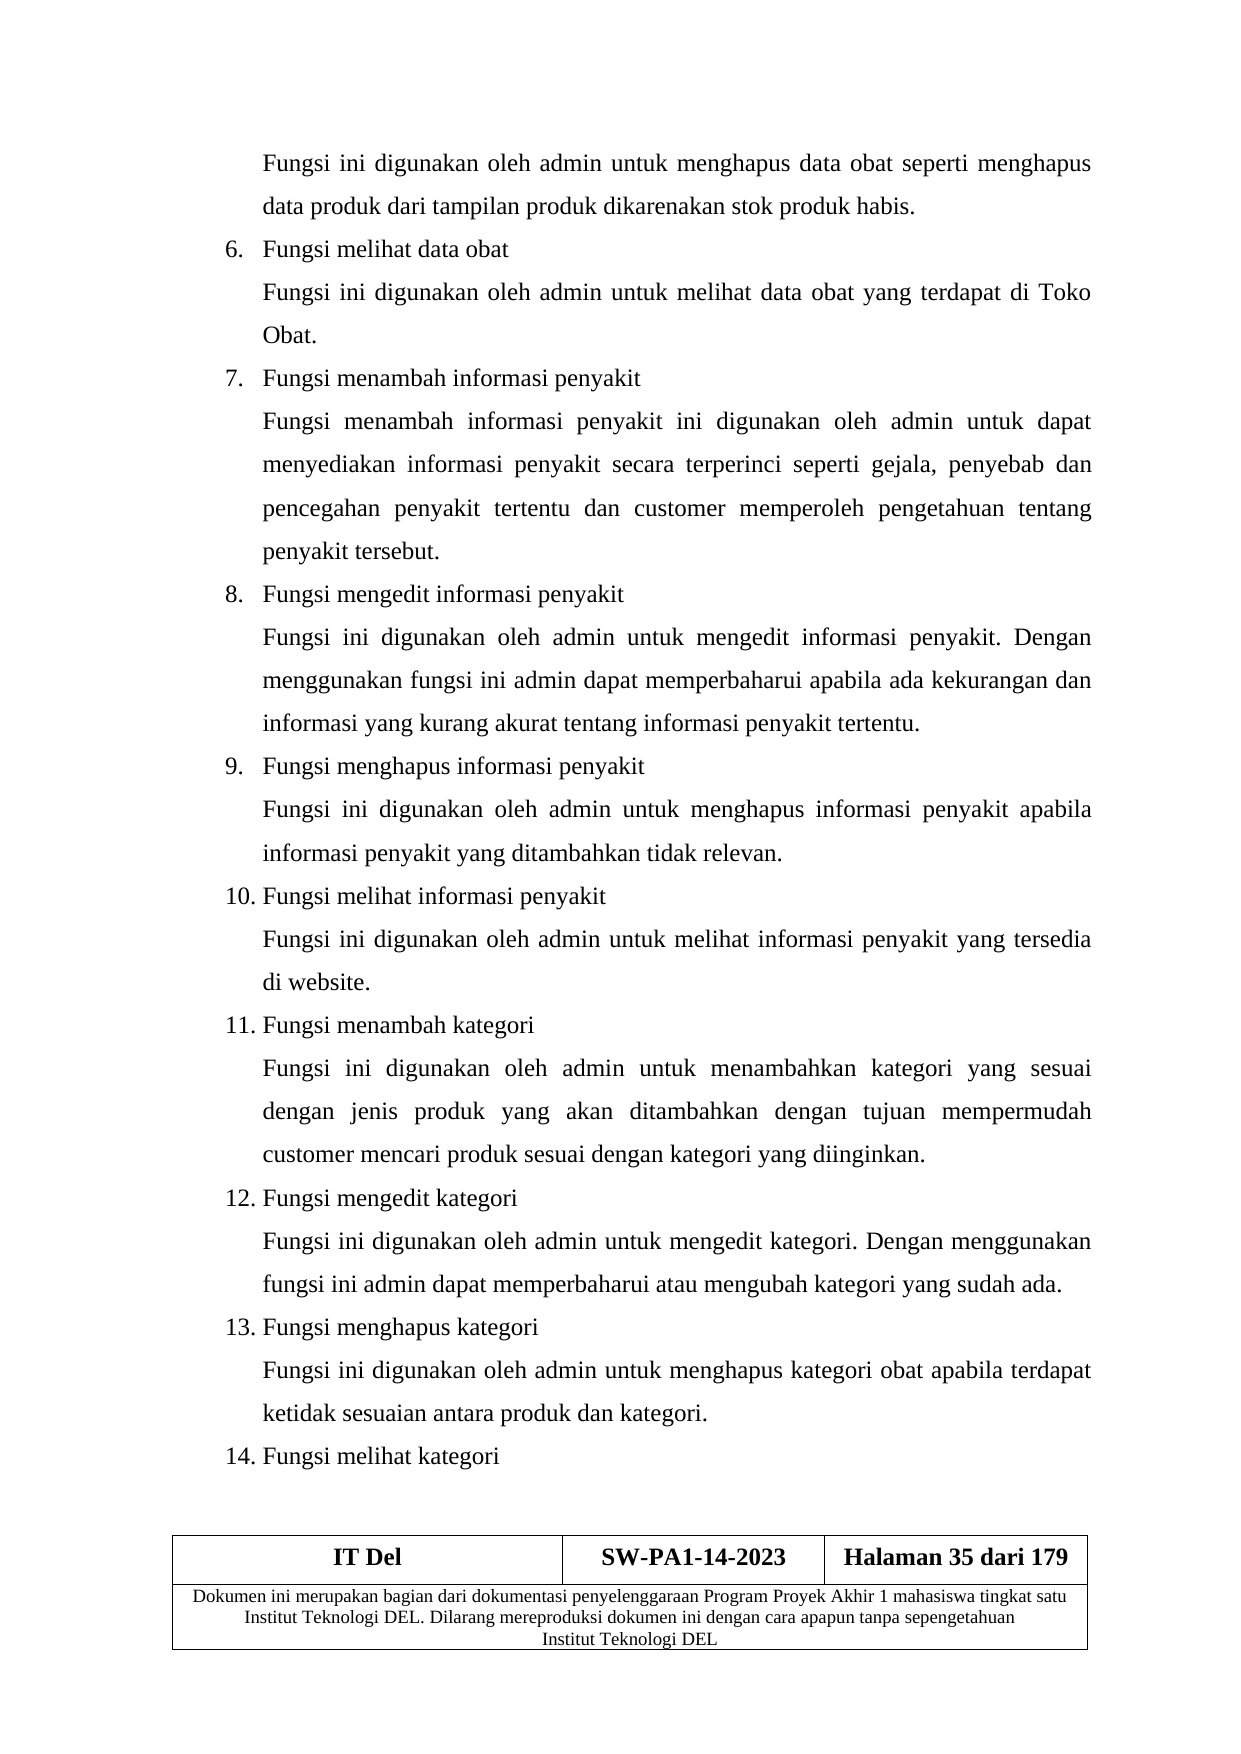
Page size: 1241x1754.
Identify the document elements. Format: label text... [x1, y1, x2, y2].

text Fungsi ini digunakan oleh admin untuk mengedit informasi penyakit. Dengan menggunakan fungsi ini admin dapat memperbaharui apabila ada kekurangan dan informasi yang kurang akurat tentang informasi penyakit tertentu. [262, 622, 1092, 737]
list Fungsi melihat data obat [225, 234, 1092, 263]
text Fungsi ini digunakan oleh admin untuk mengedit kategori. Dengan menggunakan fungsi ini admin dapat memperbaharui atau mengubah kategori yang sudah ada. [262, 1226, 1092, 1298]
text Fungsi ini digunakan oleh admin untuk menghapus data obat seperti menghapus data produk dari tampilan produk dikarenakan stok produk habis. [262, 148, 1092, 219]
text Fungsi ini digunakan oleh admin untuk melihat informasi penyakit yang tersedia di website. [262, 924, 1092, 996]
text Fungsi ini digunakan oleh admin untuk menghapus informasi penyakit apabila informasi penyakit yang ditambahkan tidak relevan. [262, 794, 1092, 866]
text Fungsi ini digunakan oleh admin untuk menambahkan kategori yang sesuai dengan jenis produk yang akan ditambahkan dengan tujuan mempermudah customer mencari produk sesuai dengan kategori yang diinginkan. [262, 1053, 1092, 1168]
list Fungsi menambah informasi penyakit [225, 363, 1092, 392]
text Fungsi ini digunakan oleh admin untuk melihat data obat yang terdapat di Toko Obat. [262, 277, 1092, 349]
list Fungsi menambah kategori [225, 1010, 1092, 1039]
list Fungsi menghapus kategori [225, 1312, 1092, 1341]
list Fungsi melihat kategori [225, 1441, 1092, 1470]
list Fungsi mengedit informasi penyakit [225, 579, 1092, 608]
text Fungsi ini digunakan oleh admin untuk menghapus kategori obat apabila terdapat ketidak sesuaian antara produk dan kategori. [262, 1355, 1092, 1427]
list Fungsi menghapus informasi penyakit [225, 751, 1092, 780]
text Fungsi menambah informasi penyakit ini digunakan oleh admin untuk dapat menyediakan informasi penyakit secara terperinci seperti gejala, penyebab dan pencegahan penyakit tertentu dan customer memperoleh pengetahuan tentang penyakit tersebut. [262, 406, 1092, 564]
list Fungsi mengedit kategori [225, 1183, 1092, 1211]
list Fungsi melihat informasi penyakit [225, 881, 1092, 909]
